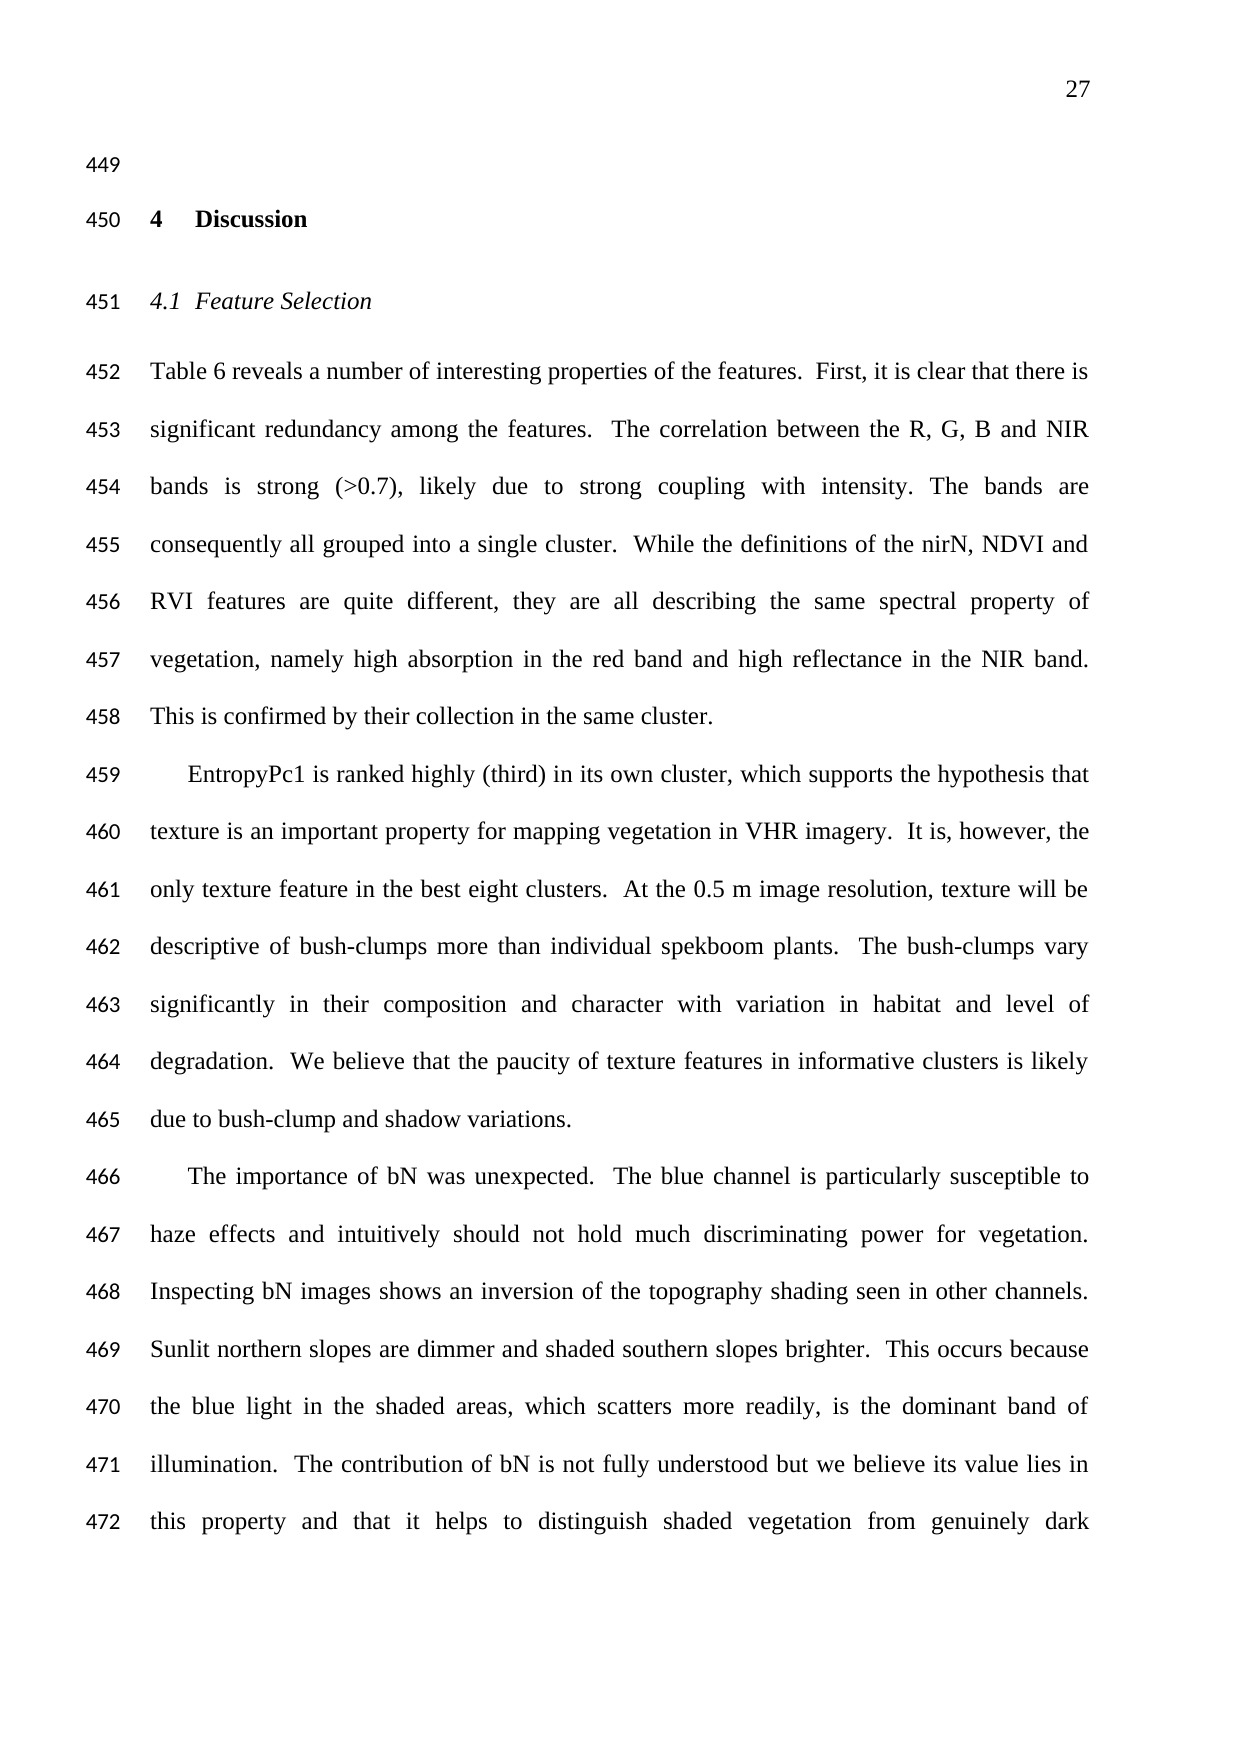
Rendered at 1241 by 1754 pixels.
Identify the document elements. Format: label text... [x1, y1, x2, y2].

text Table 6 reveals a number of interesting properties of the features. First, it is clear that there is significant redundancy among the features. The correlation between the R, G, B and NIR bands is strong (>0.7), likely due to strong coupling with intensity. The bands are consequently all grouped into a single cluster. While the definitions of the nirN, NDVI and RVI features are quite different, they are all describing the same spectral property of vegetation, namely high absorption in the red band and high reflectance in the NIR band. This is confirmed by their collection in the same cluster. [150, 356, 1090, 730]
subtitle Feature Selection [150, 286, 1090, 315]
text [150, 1161, 1090, 1535]
text EntropyPc1 is ranked highly (third) in its own cluster, which supports the hypothesis that texture is an important property for mapping vegetation in VHR imagery. It is, however, the only texture feature in the best eight clusters. At the 0.5 m image resolution, texture will be descriptive of bush-clumps more than individual spekboom plants. The bush-clumps vary significantly in their composition and character with variation in habitat and level of degradation. We believe that the paucity of texture features in informative clusters is likely due to bush-clump and shadow variations. [150, 759, 1090, 1132]
subtitle Discussion [150, 204, 1090, 232]
